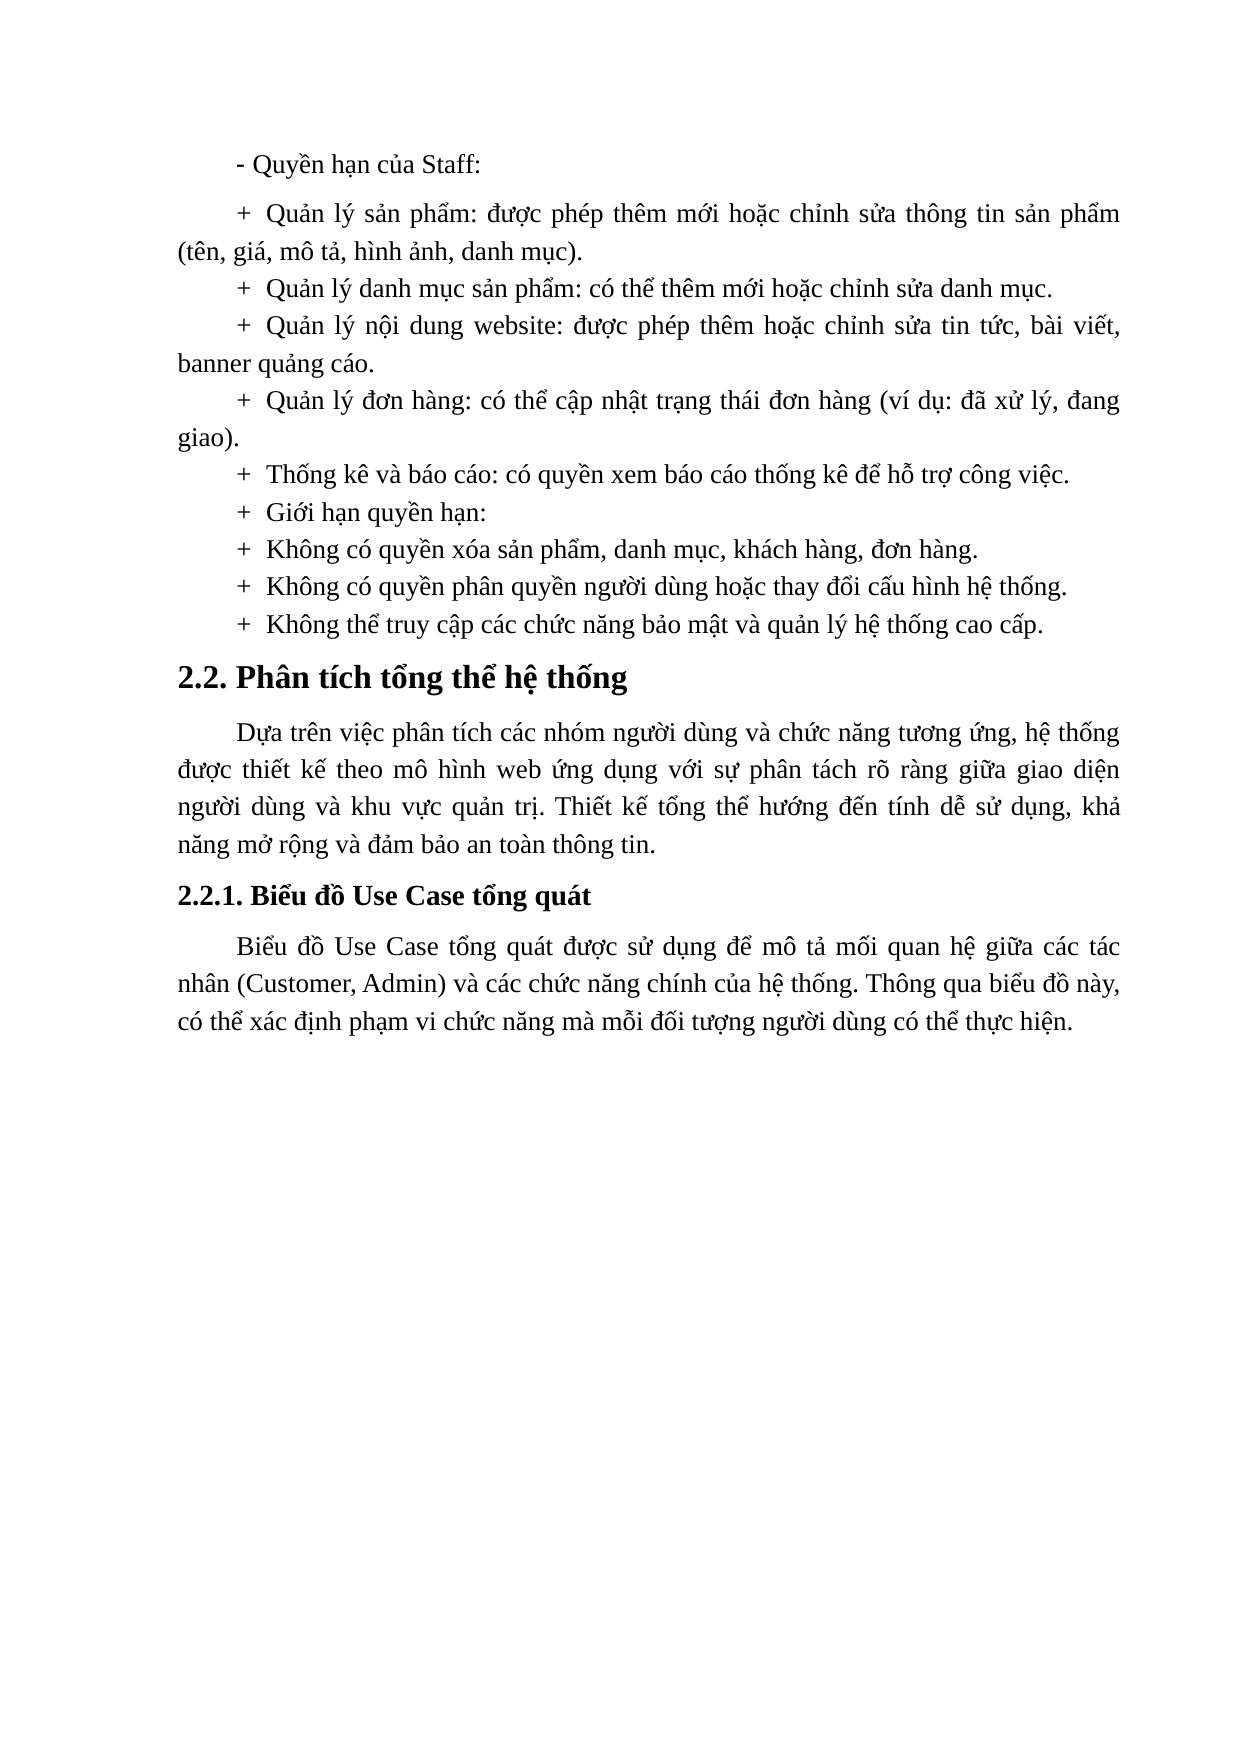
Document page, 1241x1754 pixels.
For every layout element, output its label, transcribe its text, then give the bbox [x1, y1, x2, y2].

list Quản lý nội dung website: được phép thêm hoặc chỉnh sửa tin tức, bài viết, banner quảng cáo. [177, 309, 1122, 378]
subtitle 2.2.1. Biểu đồ Use Case tổng quát [177, 878, 1122, 911]
list Không có quyền phân quyền người dùng hoặc thay đổi cấu hình hệ thống. [177, 570, 1122, 602]
list Quản lý danh mục sản phẩm: có thể thêm mới hoặc chỉnh sửa danh mục. [177, 272, 1122, 303]
list Quản lý sản phẩm: được phép thêm mới hoặc chỉnh sửa thông tin sản phẩm (tên, giá, mô tả, hình ảnh, danh mục). [177, 197, 1122, 266]
list Quyền hạn của Staff: [177, 148, 1122, 179]
list Thống kê và báo cáo: có quyền xem báo cáo thống kê để hỗ trợ công việc. [177, 458, 1122, 490]
list Quản lý đơn hàng: có thể cập nhật trạng thái đơn hàng (ví dụ: đã xử lý, đang giao). [177, 384, 1122, 452]
list Không thể truy cập các chức năng bảo mật và quản lý hệ thống cao cấp. [177, 608, 1122, 639]
text Dựa trên việc phân tích các nhóm người dùng và chức năng tương ứng, hệ thống được thiết kế theo mô hình web ứng dụng với sự phân tách rõ ràng giữa giao diện người dùng và khu vực quản trị. Thiết kế tổng thể hướng đến tính dễ sử dụng, khả năng mở rộng và đảm bảo an toàn thông tin. [177, 716, 1122, 859]
subtitle 2.2. Phân tích tổng thể hệ thống [177, 657, 1122, 696]
list Không có quyền xóa sản phẩm, danh mục, khách hàng, đơn hàng. [177, 533, 1122, 564]
list Giới hạn quyền hạn: [177, 496, 1122, 527]
text Biểu đồ Use Case tổng quát được sử dụng để mô tả mối quan hệ giữa các tác nhân (Customer, Admin) và các chức năng chính của hệ thống. Thông qua biểu đồ này, có thể xác định phạm vi chức năng mà mỗi đối tượng người dùng có thể thực hiện. [177, 930, 1122, 1036]
